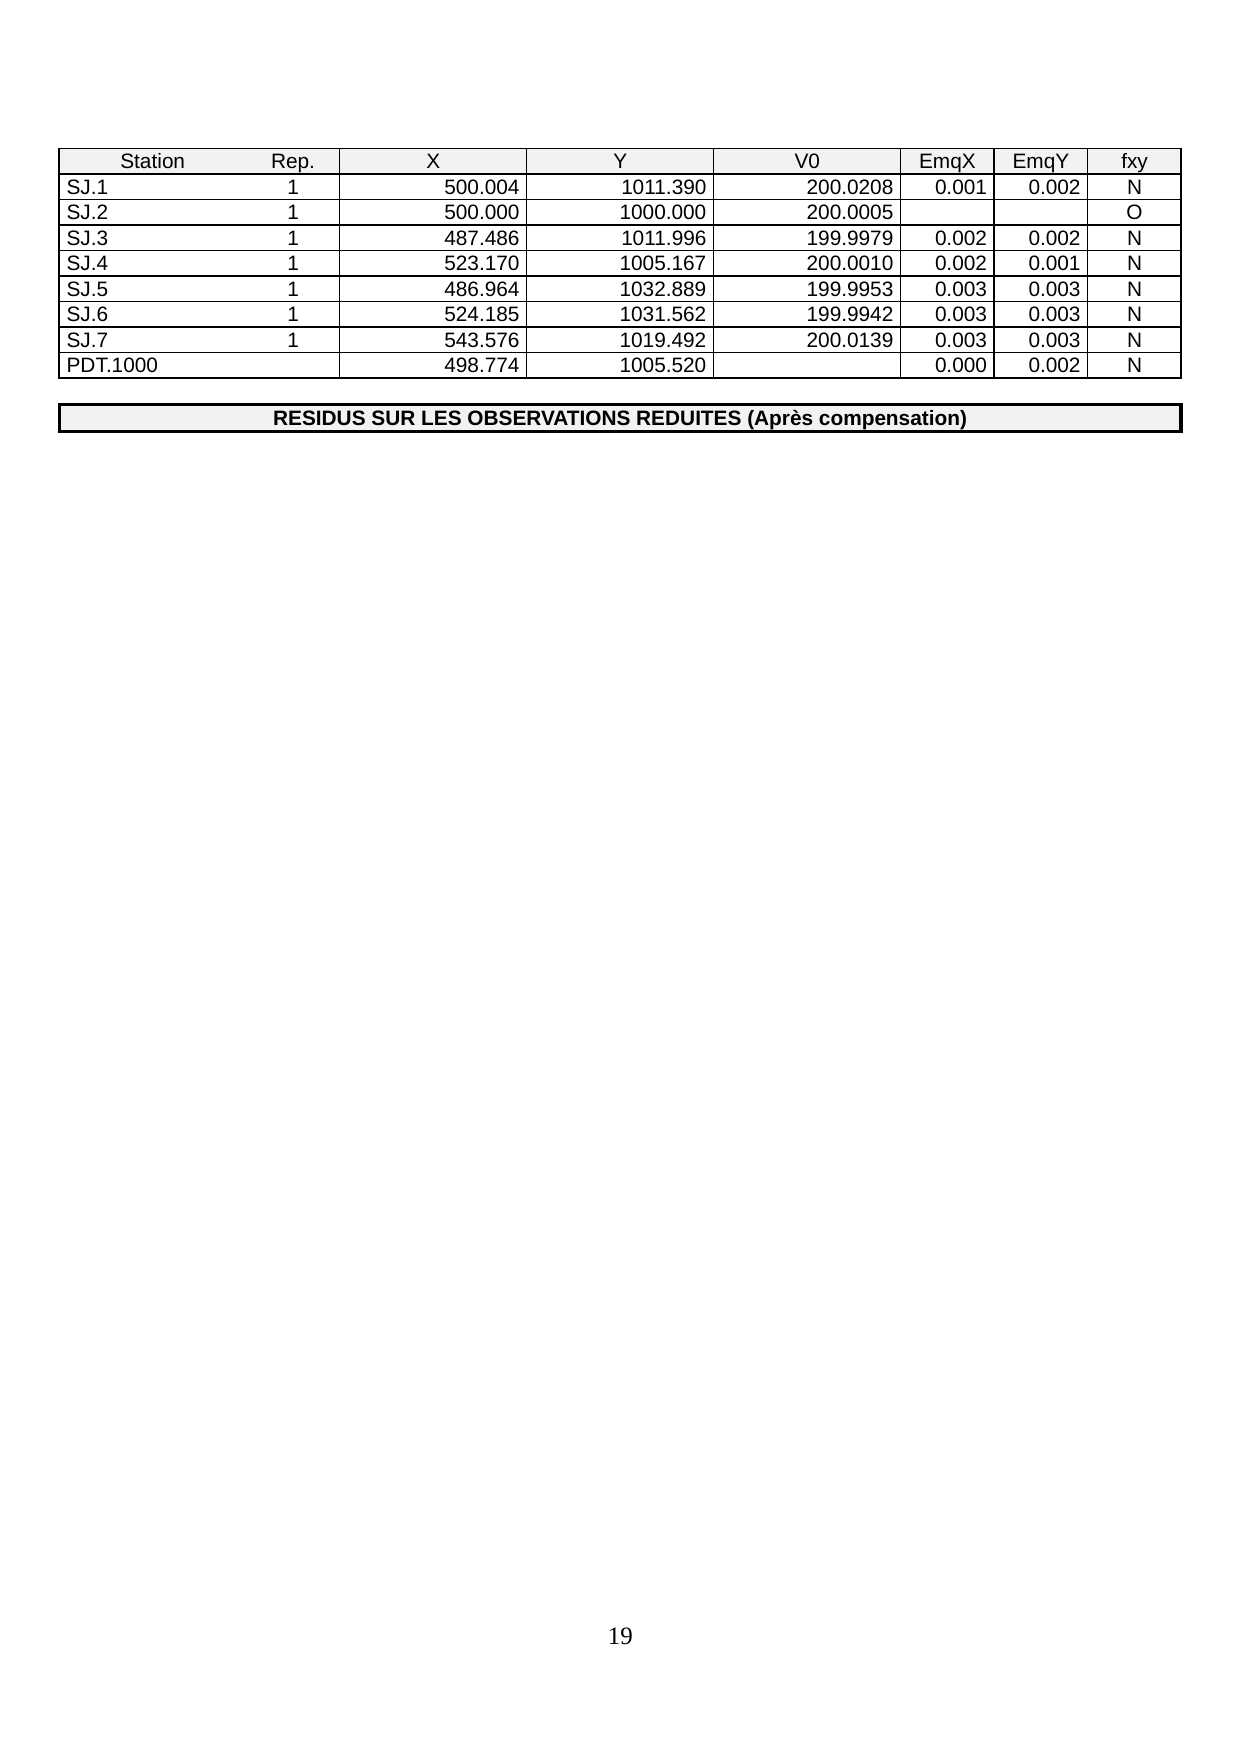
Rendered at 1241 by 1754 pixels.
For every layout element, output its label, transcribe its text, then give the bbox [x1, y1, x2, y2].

table_cell SJ.3 [60, 226, 246, 250]
table_header Station [60, 149, 246, 173]
table_cell 486.964 [340, 277, 526, 301]
table_header Y [527, 149, 713, 173]
table_cell 1 [246, 200, 339, 224]
table_cell 500.004 [340, 175, 526, 199]
table_cell 1011.996 [527, 226, 713, 250]
table_cell 0.002 [995, 175, 1087, 199]
table_cell SJ.1 [60, 175, 246, 199]
table_cell SJ.7 [60, 328, 246, 352]
table_cell 487.486 [340, 226, 526, 250]
table_header EmqX [901, 149, 993, 173]
table_cell N [1088, 302, 1180, 326]
table_header fxy [1088, 149, 1180, 173]
table_cell N [1088, 353, 1180, 377]
table_cell 0.002 [901, 226, 993, 250]
table_cell 200.0005 [714, 200, 900, 224]
table_cell 1 [246, 328, 339, 352]
table_header EmqY [995, 149, 1087, 173]
table_cell 1032.889 [527, 277, 713, 301]
table_cell 0.003 [995, 277, 1087, 301]
table_cell 1 [246, 175, 339, 199]
table_cell 0.002 [995, 353, 1087, 377]
table_cell 0.001 [901, 175, 993, 199]
table_cell N [1088, 277, 1180, 301]
table_cell 0.002 [901, 251, 993, 275]
table_header RESIDUS SUR LES OBSERVATIONS REDUITES (Après compensation) [61, 406, 1179, 430]
table_cell 199.9953 [714, 277, 900, 301]
table_cell 0.002 [995, 226, 1087, 250]
table_cell 200.0010 [714, 251, 900, 275]
table_cell 0.003 [901, 328, 993, 352]
table_cell 199.9942 [714, 302, 900, 326]
table_cell 1031.562 [527, 302, 713, 326]
table_cell PDT.1000 [60, 353, 246, 377]
table_cell [901, 200, 993, 224]
table_cell 199.9979 [714, 226, 900, 250]
table_cell 524.185 [340, 302, 526, 326]
table_cell [714, 353, 900, 377]
table_cell N [1088, 251, 1180, 275]
table_cell 1005.167 [527, 251, 713, 275]
table_cell SJ.2 [60, 200, 246, 224]
table_cell 500.000 [340, 200, 526, 224]
table_cell 1 [246, 226, 339, 250]
table_header V0 [714, 149, 900, 173]
table_header Rep. [246, 149, 339, 173]
table_cell 498.774 [340, 353, 526, 377]
table_cell 1 [246, 277, 339, 301]
table_cell [995, 200, 1087, 224]
table_cell 1019.492 [527, 328, 713, 352]
table_cell 200.0208 [714, 175, 900, 199]
table_cell 1005.520 [527, 353, 713, 377]
table_cell N [1088, 328, 1180, 352]
table_cell 1 [246, 302, 339, 326]
table_cell 1000.000 [527, 200, 713, 224]
table_cell 200.0139 [714, 328, 900, 352]
table_cell N [1088, 226, 1180, 250]
table_cell SJ.5 [60, 277, 246, 301]
table_cell 1 [246, 251, 339, 275]
table_cell 1011.390 [527, 175, 713, 199]
table_cell N [1088, 175, 1180, 199]
table_cell 523.170 [340, 251, 526, 275]
table_cell [246, 353, 339, 377]
table_header X [340, 149, 526, 173]
table_cell 0.000 [901, 353, 993, 377]
table_cell 0.003 [995, 328, 1087, 352]
table_cell 0.003 [901, 277, 993, 301]
table_cell 0.003 [901, 302, 993, 326]
table_cell 543.576 [340, 328, 526, 352]
table_cell O [1088, 200, 1180, 224]
table_cell SJ.4 [60, 251, 246, 275]
table_cell SJ.6 [60, 302, 246, 326]
table_cell 0.001 [995, 251, 1087, 275]
table_cell 0.003 [995, 302, 1087, 326]
